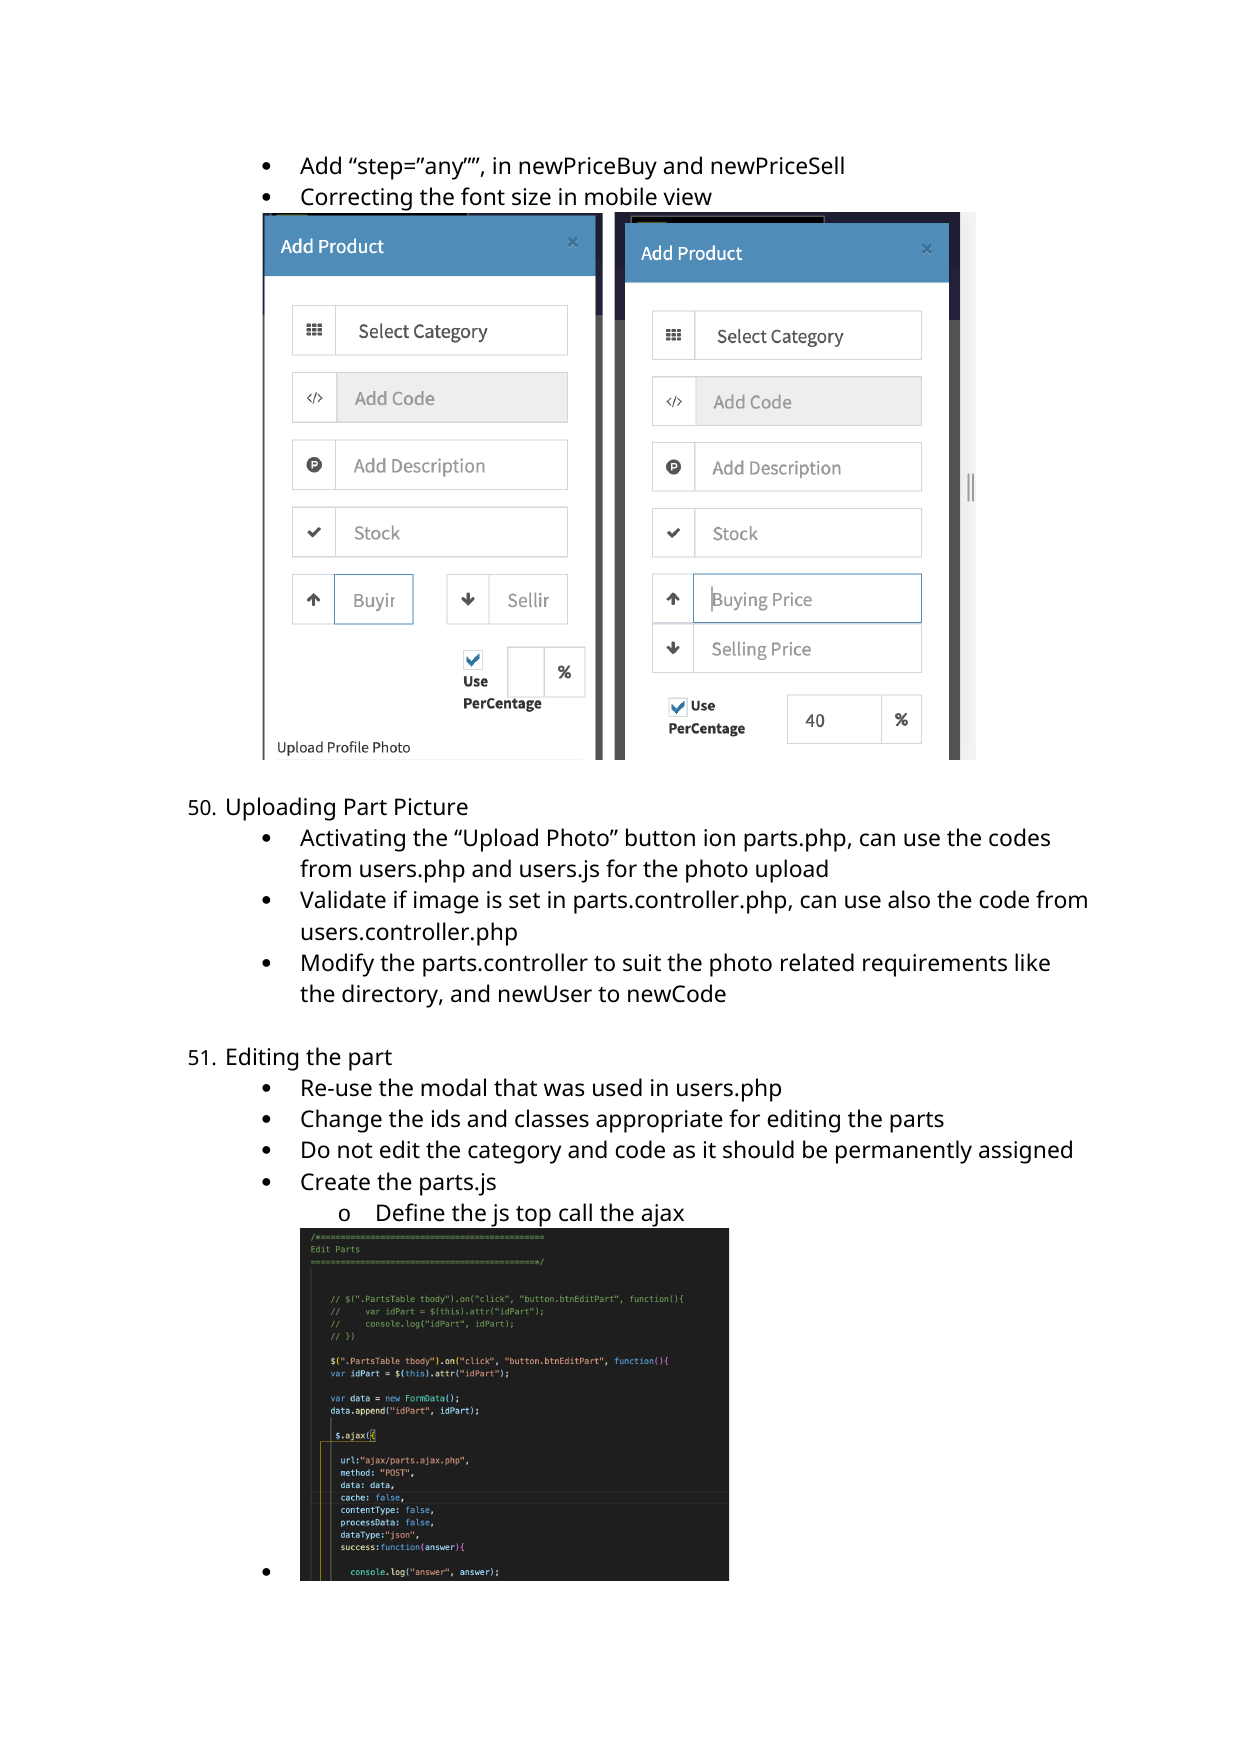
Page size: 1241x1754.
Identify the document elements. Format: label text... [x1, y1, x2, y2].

list Change the ids and classes appropriate for editing the parts [262, 1103, 1090, 1134]
picture [262, 213, 603, 760]
list Editing the part [187, 1041, 1090, 1072]
list Validate if image is set in parts.controller.php, can use also the code from users.controller.php [262, 884, 1090, 947]
list Add “step=”any””, in newPriceBuy and newPriceSell [262, 150, 1090, 181]
list Modify the parts.controller to suit the photo related requirements like the directory, and newUser to newCode [262, 947, 1090, 1009]
picture [614, 212, 977, 760]
list Uploading Part Picture [187, 791, 1090, 822]
list Define the js top call the ajax [337, 1197, 1090, 1228]
list Correcting the font size in mobile view [262, 181, 1090, 212]
list Create the parts.js [262, 1166, 1090, 1197]
list Activating the “Upload Photo” button ion parts.php, can use the codes from users.php and users.js for the photo upload [262, 822, 1090, 884]
list Re-use the modal that was used in users.php [262, 1072, 1090, 1103]
list Do not edit the category and code as it should be permanently assigned [262, 1134, 1090, 1166]
picture [300, 1228, 730, 1581]
